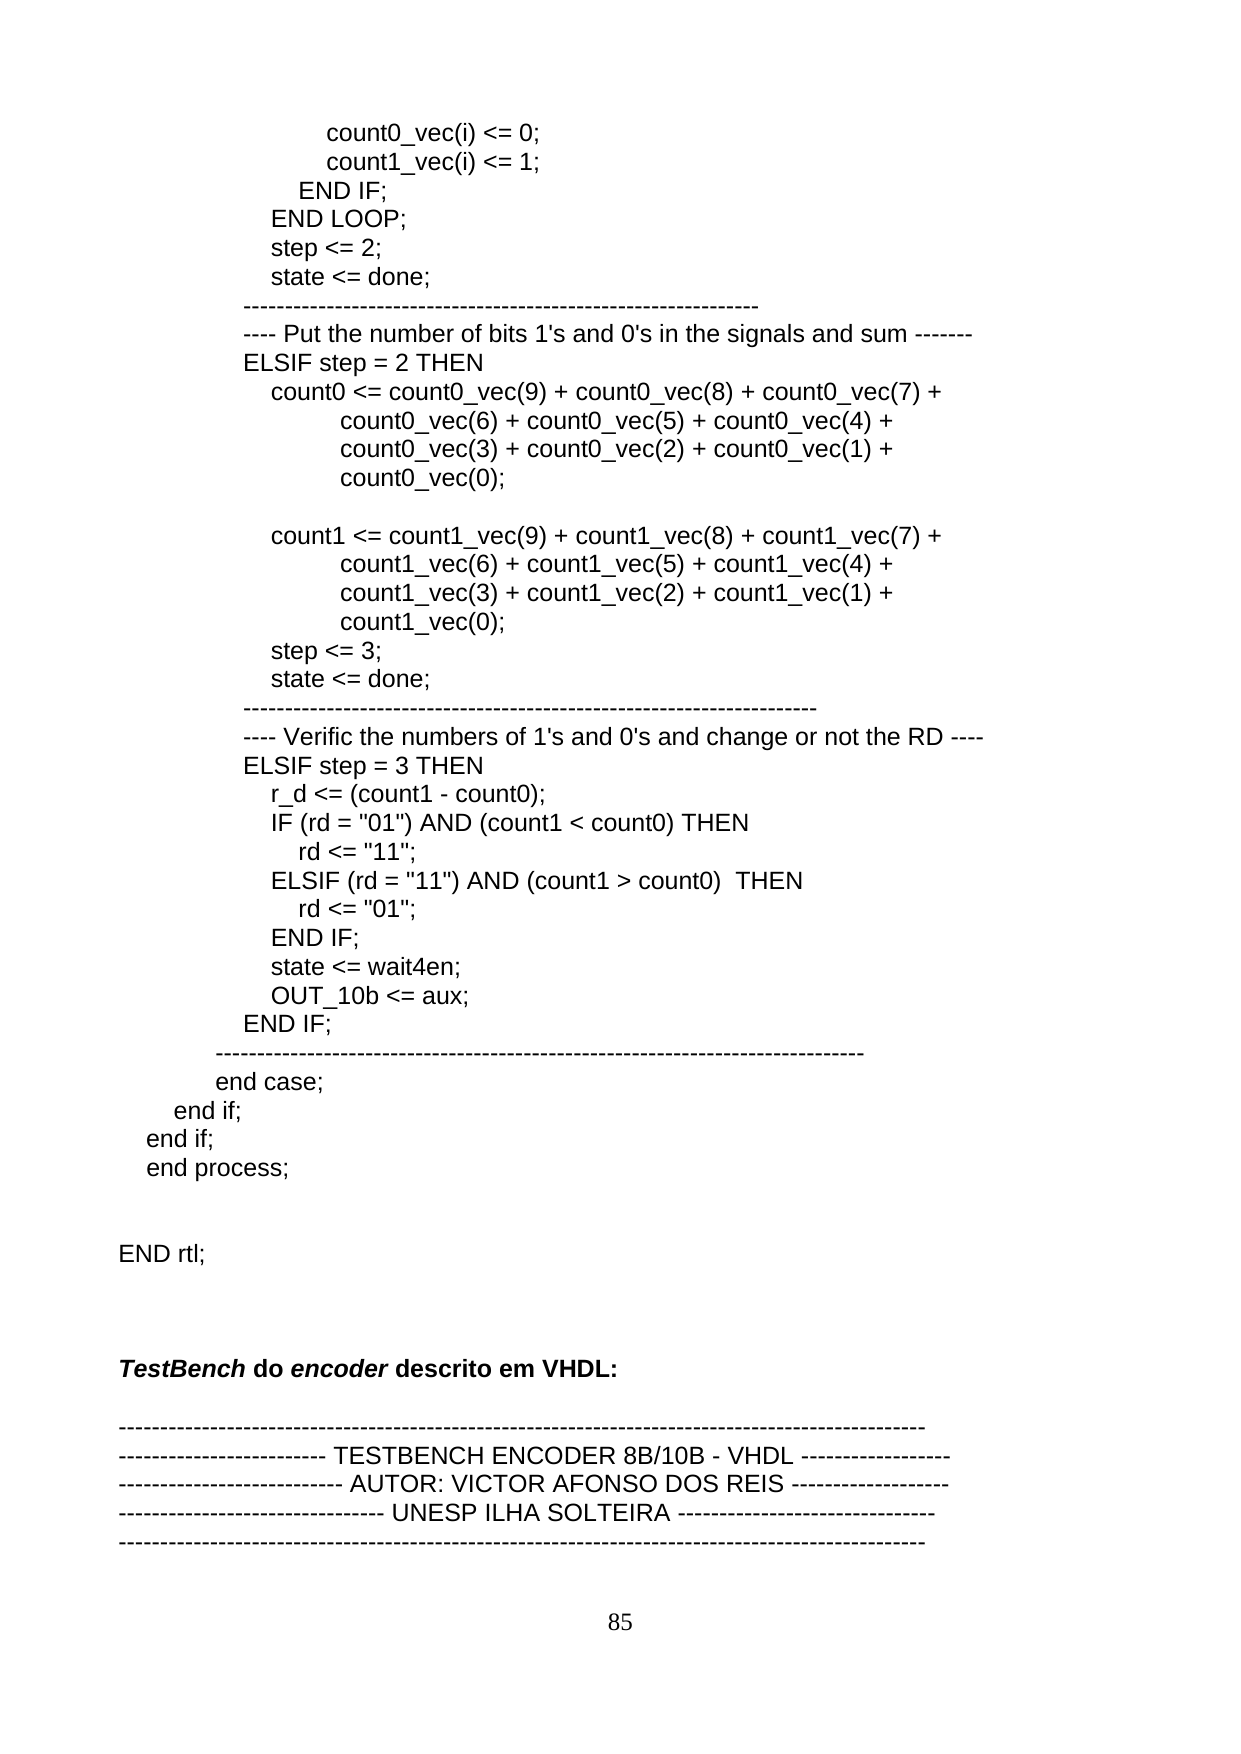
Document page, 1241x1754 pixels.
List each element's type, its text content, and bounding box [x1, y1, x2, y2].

text state <= wait4en; [118, 952, 1122, 981]
text ---- Verific the numbers of 1's and 0's and change or not the RD ---- [118, 722, 1122, 751]
text count1 <= count1_vec(9) + count1_vec(8) + count1_vec(7) + [118, 521, 1122, 549]
text step <= 2; [118, 233, 1122, 262]
text r_d <= (count1 - count0); [118, 779, 1122, 808]
text ------------------------- TESTBENCH ENCODER 8B/10B - VHDL ------------------ [118, 1441, 1122, 1469]
text step <= 3; [118, 636, 1122, 664]
text TestBench do encoder descrito em VHDL: [118, 1354, 1122, 1383]
text rd <= "11"; [118, 837, 1122, 866]
text end if; [118, 1096, 1122, 1124]
text END IF; [118, 176, 1122, 204]
text ELSIF (rd = "11") AND (count1 > count0) THEN [118, 866, 1122, 894]
text count0_vec(0); [118, 463, 1122, 492]
text ------------------------------------------------------------------------------ [118, 1038, 1122, 1067]
text end case; [118, 1067, 1122, 1096]
text END rtl; [118, 1239, 1122, 1268]
text END LOOP; [118, 204, 1122, 233]
text count1_vec(3) + count1_vec(2) + count1_vec(1) + [118, 578, 1122, 607]
text count0_vec(i) <= 0; [118, 118, 1122, 147]
text rd <= "01"; [118, 894, 1122, 923]
text --------------------------------------------------------------------- [118, 693, 1122, 722]
text state <= done; [118, 664, 1122, 693]
text count1_vec(0); [118, 607, 1122, 636]
text IF (rd = "01") AND (count1 < count0) THEN [118, 808, 1122, 837]
text ------------------------------------------------------------------------------------------------- [118, 1412, 1122, 1441]
text count1_vec(6) + count1_vec(5) + count1_vec(4) + [118, 549, 1122, 578]
text ELSIF step = 2 THEN [118, 348, 1122, 377]
text count1_vec(i) <= 1; [118, 147, 1122, 176]
text ---- Put the number of bits 1's and 0's in the signals and sum ------- [118, 319, 1122, 348]
text ------------------------------------------------------------------------------------------------- [118, 1527, 1122, 1556]
text -------------------------------------------------------------- [118, 291, 1122, 319]
text ELSIF step = 3 THEN [118, 751, 1122, 779]
text END IF; [118, 1009, 1122, 1038]
text --------------------------- AUTOR: VICTOR AFONSO DOS REIS ------------------- [118, 1469, 1122, 1498]
text END IF; [118, 923, 1122, 952]
text OUT_10b <= aux; [118, 981, 1122, 1009]
text count0 <= count0_vec(9) + count0_vec(8) + count0_vec(7) + [118, 377, 1122, 406]
text end if; [118, 1124, 1122, 1153]
text count0_vec(3) + count0_vec(2) + count0_vec(1) + [118, 434, 1122, 463]
text -------------------------------- UNESP ILHA SOLTEIRA ------------------------------- [118, 1498, 1122, 1527]
text end process; [118, 1153, 1122, 1182]
text count0_vec(6) + count0_vec(5) + count0_vec(4) + [118, 406, 1122, 434]
text state <= done; [118, 262, 1122, 291]
